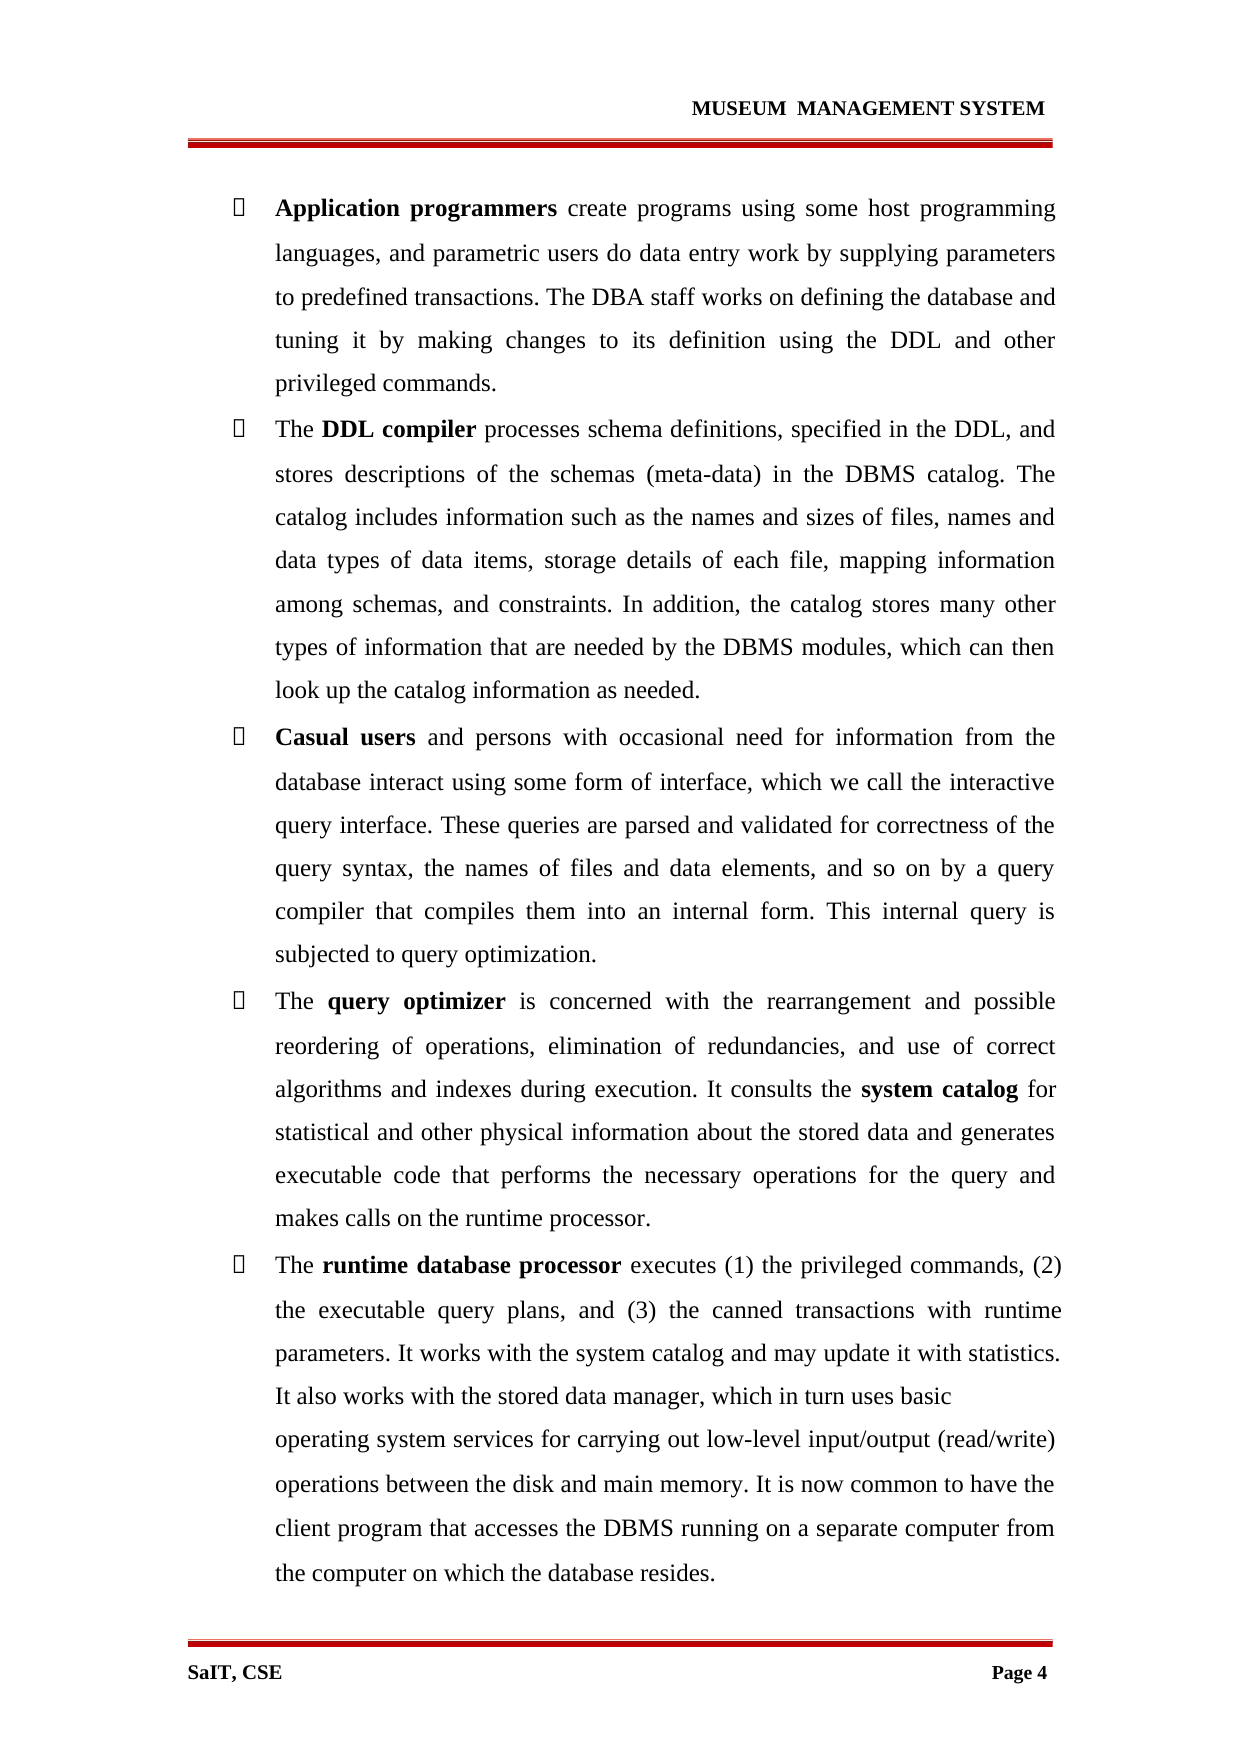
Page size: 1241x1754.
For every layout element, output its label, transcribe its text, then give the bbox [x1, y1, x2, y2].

text SaIT, CSE Page 4 [187, 1660, 1090, 1684]
picture [187, 1639, 1053, 1647]
text operating system services for carrying out low-level input/output (read/write) operations between the disk and main memory. It is now common to have the client program that accesses the DBMS running on a separate computer from the computer on which the database resides. [275, 1424, 1056, 1587]
list Casual users and persons with occasional need for information from the database interact using some form of interface, which we call the interactive query interface. These queries are parsed and validated for correctness of the query syntax, the names of files and data elements, and so on by a query compiler that compiles them into an internal form. This internal query is subjected to query optimization. [231, 718, 1056, 968]
list The query optimizer is concerned with the rearrangement and possible reordering of operations, elimination of redundancies, and use of correct algorithms and indexes during execution. It consults the system catalog for statistical and other physical information about the stored data and generates executable code that performs the necessary operations for the query and makes calls on the runtime processor. [231, 982, 1056, 1232]
list The runtime database processor executes (1) the privileged commands, (2) the executable query plans, and (3) the canned transactions with runtime parameters. It works with the system catalog and may update it with statistics. It also works with the stored data manager, which in turn uses basic [231, 1246, 1062, 1410]
list The DDL compiler processes schema definitions, specified in the DDL, and stores descriptions of the schemas (meta-data) in the DBMS catalog. The catalog includes information such as the names and sizes of files, names and data types of data items, storage details of each file, mapping information among schemas, and constraints. In addition, the catalog stores many other types of information that are needed by the DBMS modules, which can then look up the catalog information as needed. [231, 411, 1056, 704]
list Application programmers create programs using some host programming languages, and parametric users do data entry work by supplying parameters to predefined transactions. The DBA staff works on defining the database and tuning it by making changes to its definition using the DDL and other privileged commands. [231, 190, 1056, 397]
text MUSEUM MANAGEMENT SYSTEM [150, 95, 1090, 119]
picture [187, 138, 1053, 148]
